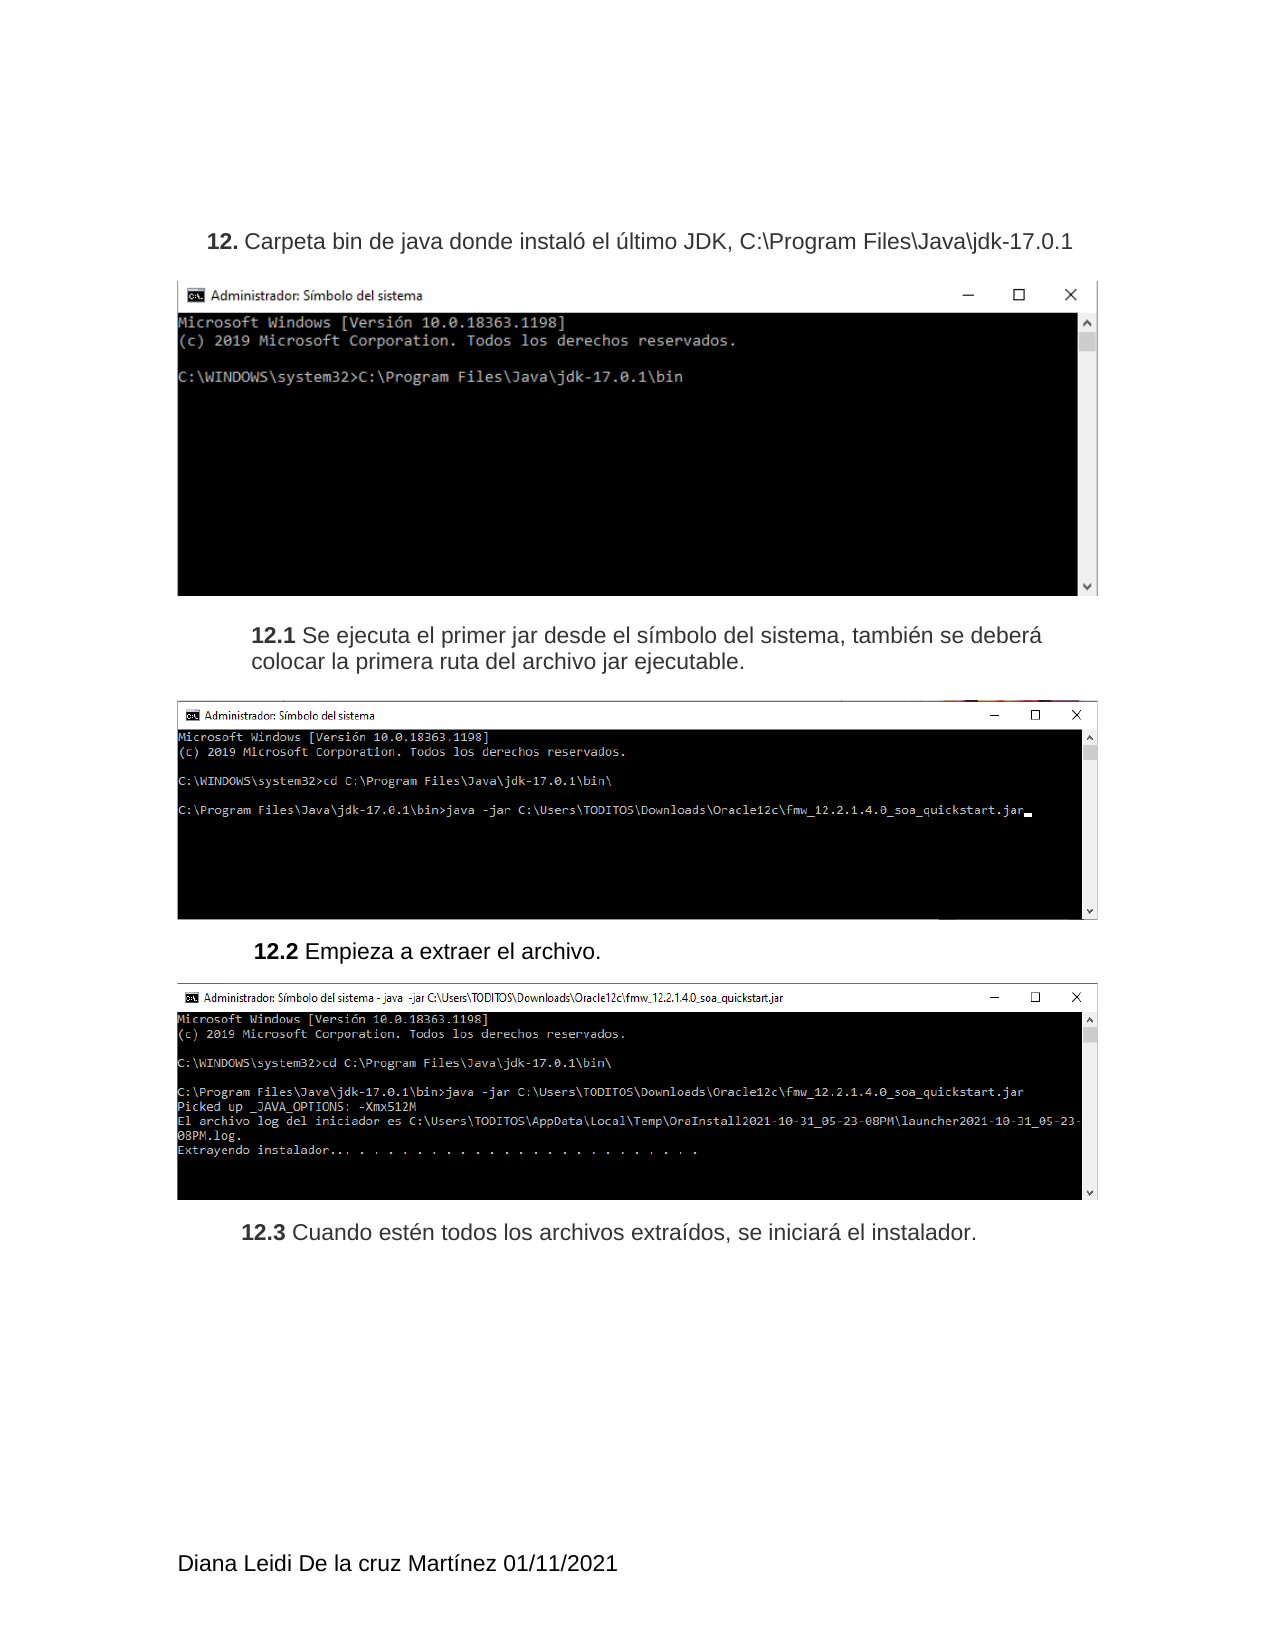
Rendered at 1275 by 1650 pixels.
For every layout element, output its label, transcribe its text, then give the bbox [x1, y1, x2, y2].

picture [177, 281, 1098, 596]
text 12.1 Se ejecuta el primer jar desde el símbolo del sistema, también se deberá colocar la primera ruta del archivo jar ejecutable. [251, 622, 1098, 674]
picture [177, 700, 1098, 920]
text 12.2 Empieza a extraer el archivo. [177, 938, 1098, 965]
picture [177, 983, 1098, 1200]
list Carpeta bin de java donde instaló el último JDK, C:\Program Files\Java\jdk-17.0.1 [207, 228, 1098, 255]
text 12.3 Cuando estén todos los archivos extraídos, se iniciará el instalador. [177, 1218, 1098, 1245]
